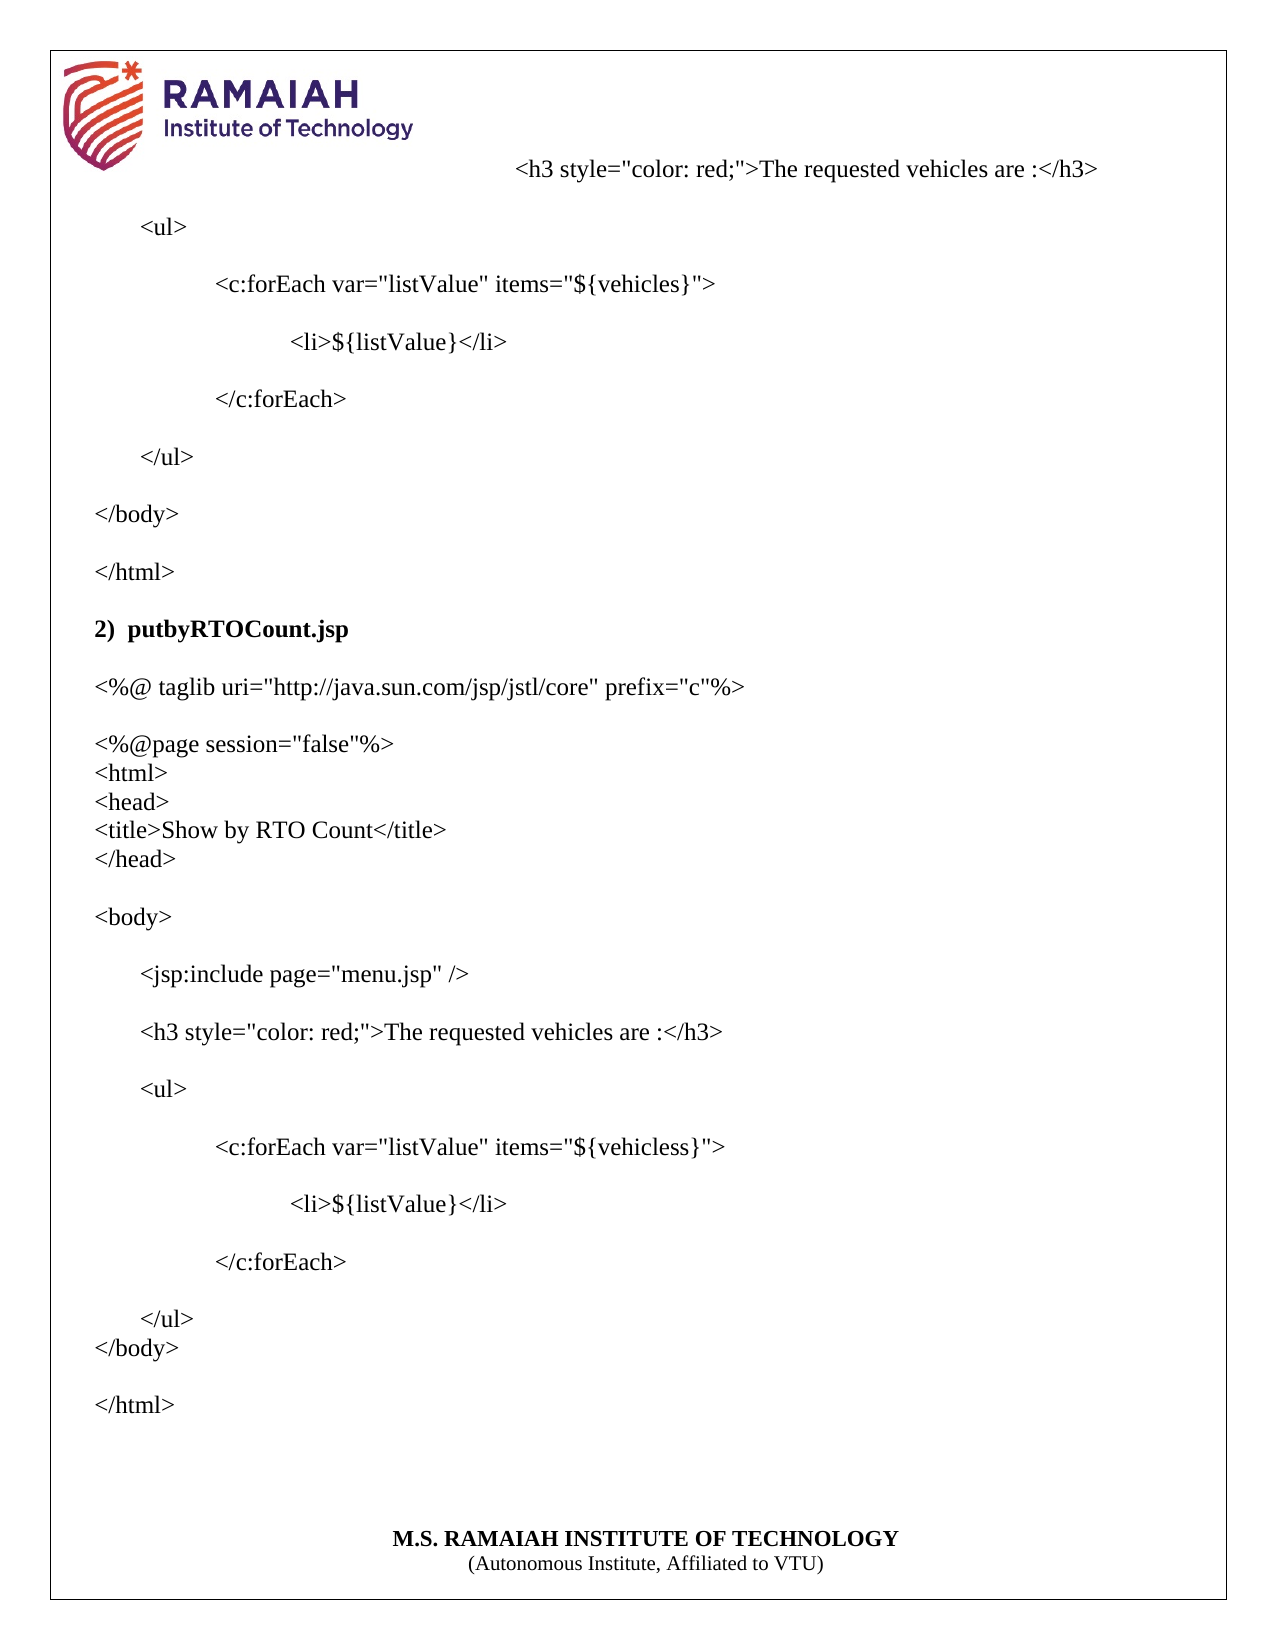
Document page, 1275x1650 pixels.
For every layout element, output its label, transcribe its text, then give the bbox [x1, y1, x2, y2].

text <ul> [94, 212, 1226, 240]
text <%@page session="false"%> [94, 729, 1226, 758]
text <body> [94, 902, 1226, 930]
text <title>Show by RTO Count</title> [94, 815, 1226, 844]
text </html> [94, 557, 1226, 585]
text </body> [94, 499, 1226, 528]
text <c:forEach var="listValue" items="${vehicles}"> [94, 269, 1226, 298]
text </c:forEach> [94, 384, 1226, 413]
text <li>${listValue}</li> [94, 327, 1226, 355]
picture [58, 56, 418, 172]
text </ul> [94, 1304, 1226, 1333]
text <c:forEach var="listValue" items="${vehicless}"> [94, 1132, 1226, 1160]
text </html> [94, 1390, 1226, 1419]
text </head> [94, 844, 1226, 873]
text <html> [94, 758, 1226, 787]
text <jsp:include page="menu.jsp" /> [94, 959, 1226, 988]
text <head> [94, 787, 1226, 815]
text <ul> [94, 1074, 1226, 1103]
text <h3 style="color: red;">The requested vehicles are :</h3> [94, 154, 1226, 183]
text <li>${listValue}</li> [94, 1189, 1226, 1218]
text 2) putbyRTOCount.jsp [94, 614, 1226, 643]
text <h3 style="color: red;">The requested vehicles are :</h3> [94, 1017, 1226, 1045]
text </ul> [94, 442, 1226, 470]
text <%@ taglib uri="http://java.sun.com/jsp/jstl/core" prefix="c"%> [94, 672, 1226, 700]
text </c:forEach> [94, 1247, 1226, 1275]
text </body> [94, 1333, 1226, 1362]
